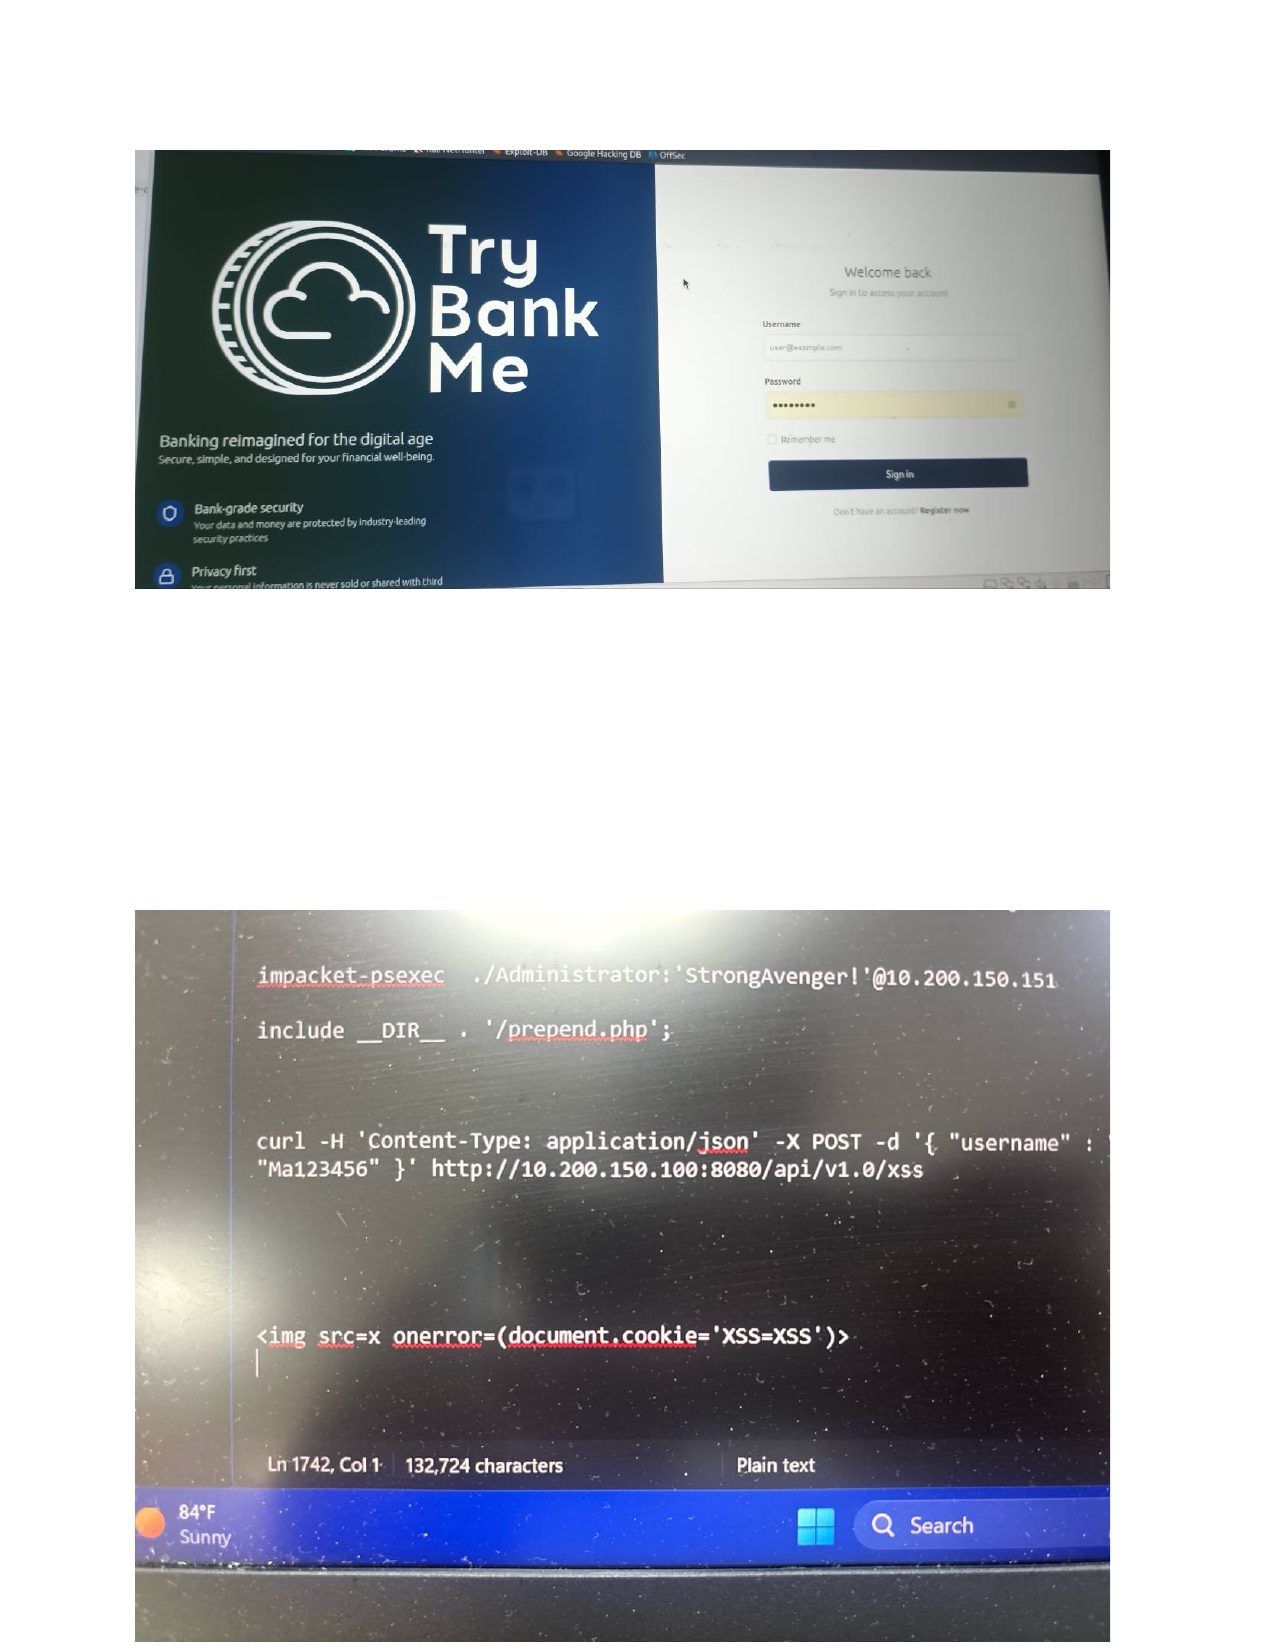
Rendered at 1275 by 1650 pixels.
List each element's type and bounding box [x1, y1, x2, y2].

picture [135, 150, 1111, 589]
picture [135, 910, 1111, 1642]
